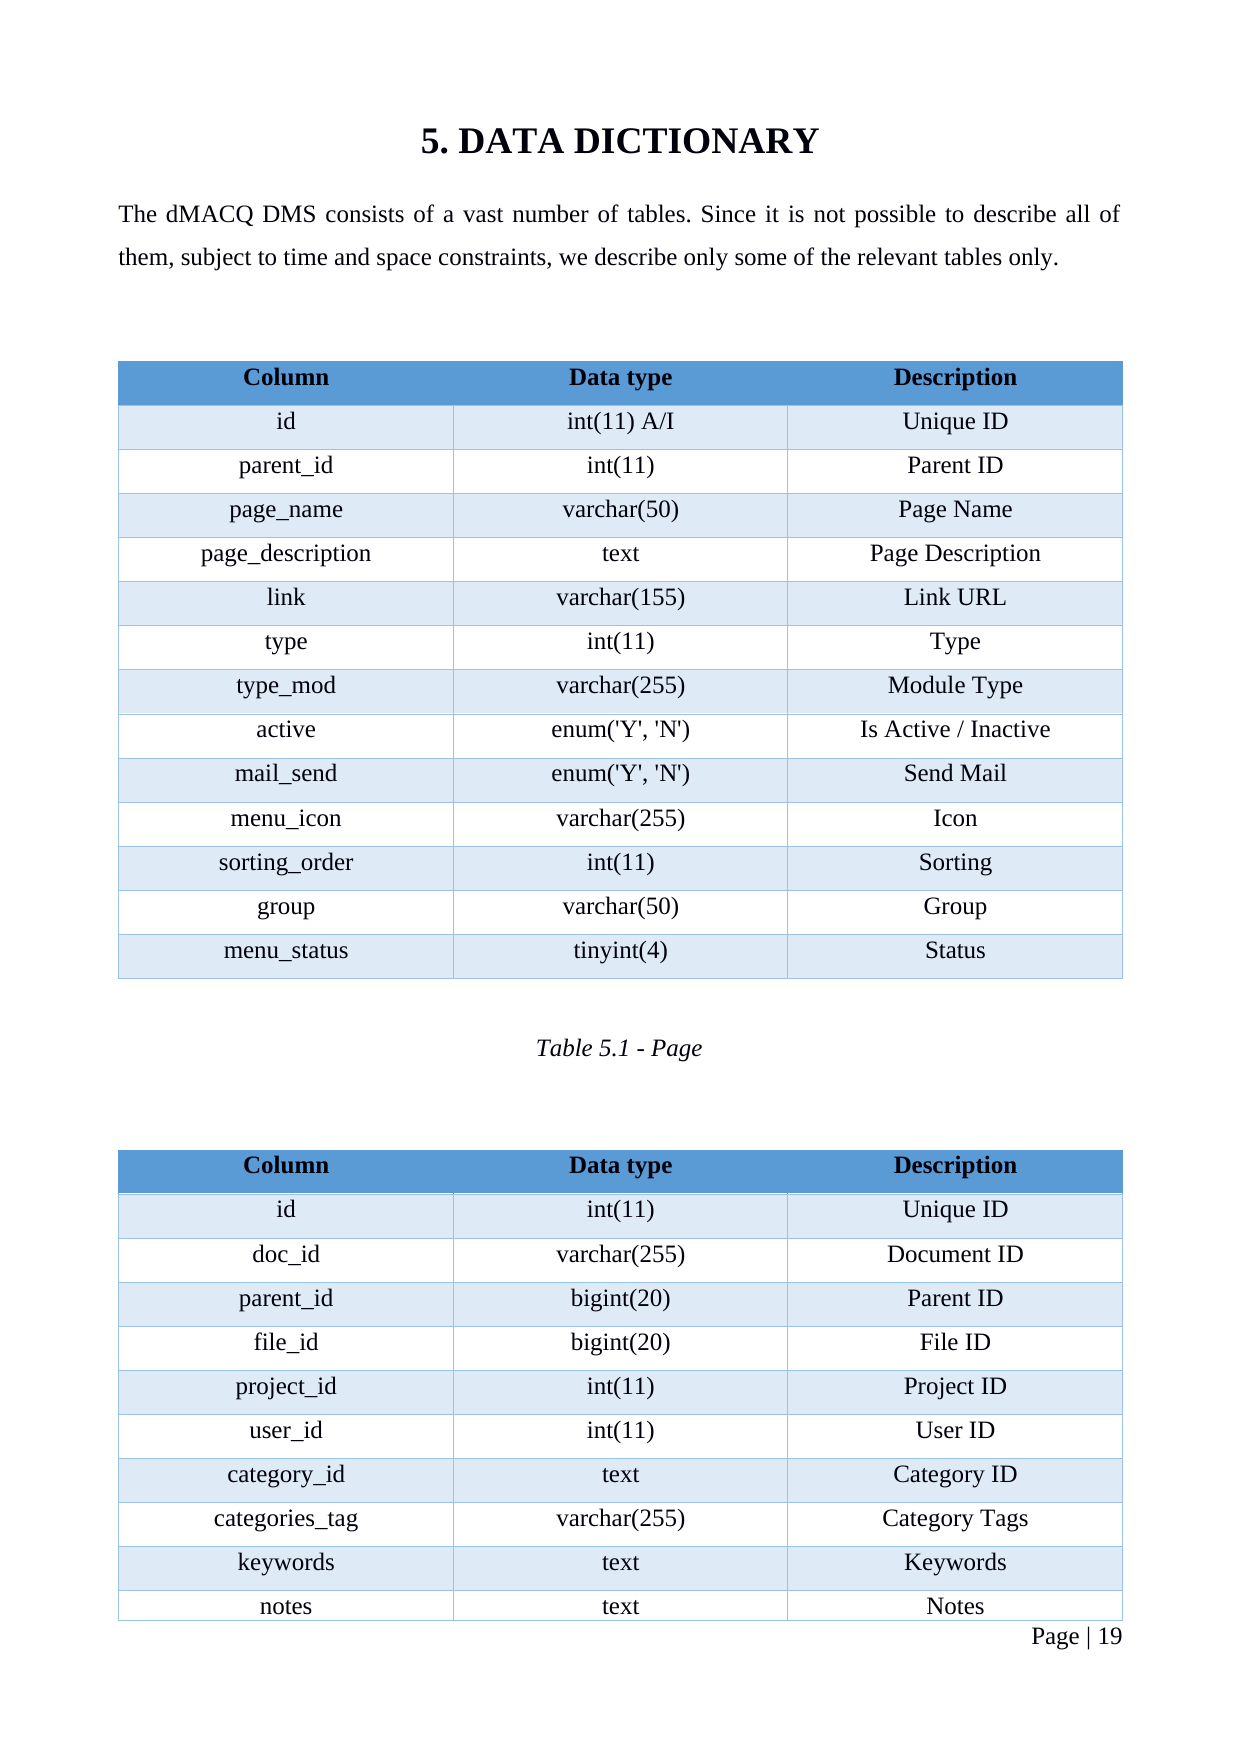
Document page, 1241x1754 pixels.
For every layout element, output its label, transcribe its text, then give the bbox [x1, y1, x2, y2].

table_cell Link URL [788, 582, 1122, 625]
table_cell active [119, 715, 453, 757]
table_cell keywords [119, 1547, 453, 1590]
table_cell varchar(255) [454, 670, 787, 713]
table_cell varchar(155) [454, 582, 787, 625]
table_cell Notes [788, 1591, 1122, 1620]
table_cell text [454, 1591, 787, 1620]
table_cell parent_id [119, 1283, 453, 1326]
table_cell varchar(255) [454, 1239, 787, 1282]
text The dMACQ DMS consists of a vast number of tables. Since it is not possible to describe all of them, subject to time and space constraints, we describe only some of the relevant tables only. [118, 199, 1122, 271]
table_cell id [119, 1195, 453, 1238]
table_header Data type [454, 1151, 787, 1193]
table_cell notes [119, 1591, 453, 1620]
table_cell enum('Y', 'N') [454, 715, 787, 757]
table_cell Sorting [788, 847, 1122, 890]
table_cell Send Mail [788, 759, 1122, 802]
table_cell project_id [119, 1371, 453, 1414]
table_cell menu_status [119, 935, 453, 978]
table_cell sorting_order [119, 847, 453, 890]
table_cell int(11) [454, 1195, 787, 1238]
table_cell Category Tags [788, 1503, 1122, 1546]
table_cell Category ID [788, 1459, 1122, 1502]
table_cell categories_tag [119, 1503, 453, 1546]
table_cell Is Active / Inactive [788, 715, 1122, 757]
table_cell Parent ID [788, 1283, 1122, 1326]
table_cell File ID [788, 1327, 1122, 1370]
table_cell int(11) [454, 450, 787, 493]
table_cell Page Description [788, 538, 1122, 581]
table_cell int(11) [454, 847, 787, 890]
table_cell bigint(20) [454, 1327, 787, 1370]
table_cell type_mod [119, 670, 453, 713]
table_cell enum('Y', 'N') [454, 759, 787, 802]
table_header Data type [454, 362, 787, 405]
table_cell tinyint(4) [454, 935, 787, 978]
table_cell group [119, 891, 453, 934]
table_cell int(11) A/I [454, 406, 787, 449]
table_cell Type [788, 626, 1122, 669]
table_cell Unique ID [788, 406, 1122, 449]
table_cell Keywords [788, 1547, 1122, 1590]
table_cell text [454, 538, 787, 581]
table_cell bigint(20) [454, 1283, 787, 1326]
table_cell user_id [119, 1415, 453, 1458]
table_cell text [454, 1547, 787, 1590]
table_header Column [119, 362, 453, 405]
table_cell link [119, 582, 453, 625]
table_cell doc_id [119, 1239, 453, 1282]
table_cell Document ID [788, 1239, 1122, 1282]
table_cell varchar(50) [454, 891, 787, 934]
table_cell Module Type [788, 670, 1122, 713]
table_cell Group [788, 891, 1122, 934]
table_cell page_description [119, 538, 453, 581]
subtitle DATA DICTIONARY [118, 118, 1122, 161]
table_cell Icon [788, 803, 1122, 846]
table_cell menu_icon [119, 803, 453, 846]
table_cell type [119, 626, 453, 669]
table_cell category_id [119, 1459, 453, 1502]
table_header Column [119, 1151, 453, 1193]
table_cell Unique ID [788, 1195, 1122, 1238]
table_cell Status [788, 935, 1122, 978]
table_cell int(11) [454, 1371, 787, 1414]
table_cell id [119, 406, 453, 449]
table_header Description [788, 1151, 1122, 1193]
table_cell varchar(255) [454, 1503, 787, 1546]
table_cell file_id [119, 1327, 453, 1370]
table_cell text [454, 1459, 787, 1502]
table_cell User ID [788, 1415, 1122, 1458]
table_cell mail_send [119, 759, 453, 802]
table_cell page_name [119, 494, 453, 537]
table_cell varchar(255) [454, 803, 787, 846]
table_cell varchar(50) [454, 494, 787, 537]
table_header Description [788, 362, 1122, 405]
table_cell int(11) [454, 1415, 787, 1458]
table_cell Parent ID [788, 450, 1122, 493]
table_cell Page Name [788, 494, 1122, 537]
table_cell parent_id [119, 450, 453, 493]
table_cell int(11) [454, 626, 787, 669]
table_cell Project ID [788, 1371, 1122, 1414]
